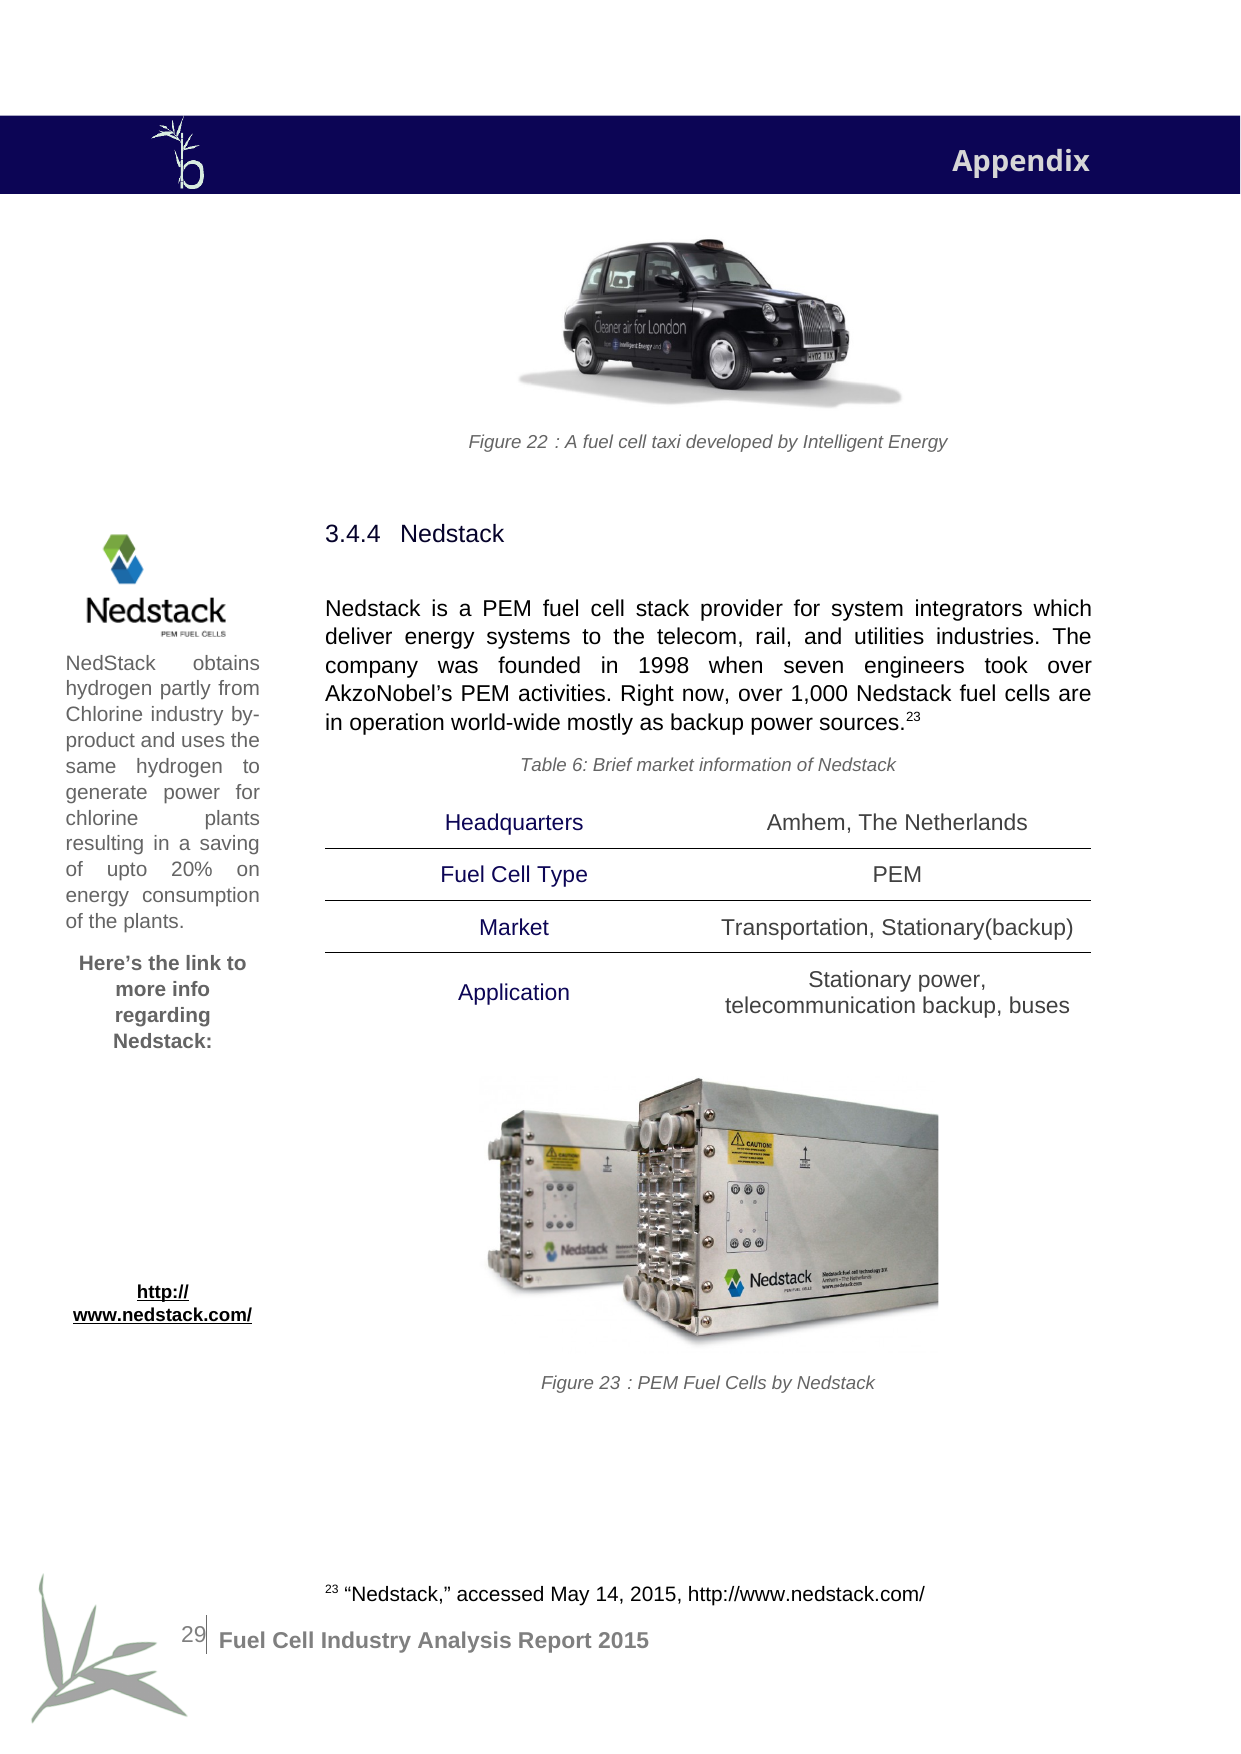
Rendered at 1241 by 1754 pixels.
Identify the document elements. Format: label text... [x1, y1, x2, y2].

text Nedstack is a PEM fuel cell stack provider for system integrators which deliver energy systems to the telecom, rail, and utilities industries. The company was founded in 1998 when seven engineers took over AkzoNobel’s PEM activities. Right now, over 1,000 Nedstack fuel cells are in operation world-wide mostly as backup power sources. [325, 595, 1092, 735]
table_cell Fuel Cell Type [325, 849, 703, 900]
table_cell Application [325, 953, 703, 1031]
table_header Amhem, The Netherlands [703, 796, 1091, 847]
table_cell PEM [703, 849, 1091, 900]
picture [20, 1573, 204, 1744]
subtitle Nedstack [325, 519, 1092, 547]
table_cell Stationary power, telecommunication backup, buses [703, 953, 1091, 1031]
text Figure 22 : A fuel cell taxi developed by Intelligent Energy [325, 431, 1092, 453]
picture [512, 218, 905, 413]
text Table 6: Brief market information of Nedstack [325, 754, 1092, 775]
picture [65, 529, 259, 649]
picture [479, 1076, 939, 1354]
table_cell Transportation, Stationary(backup) [703, 901, 1091, 952]
table_header Headquarters [325, 796, 703, 847]
table_cell Market [325, 901, 703, 952]
text Figure 23 : PEM Fuel Cells by Nedstack [325, 1372, 1092, 1394]
